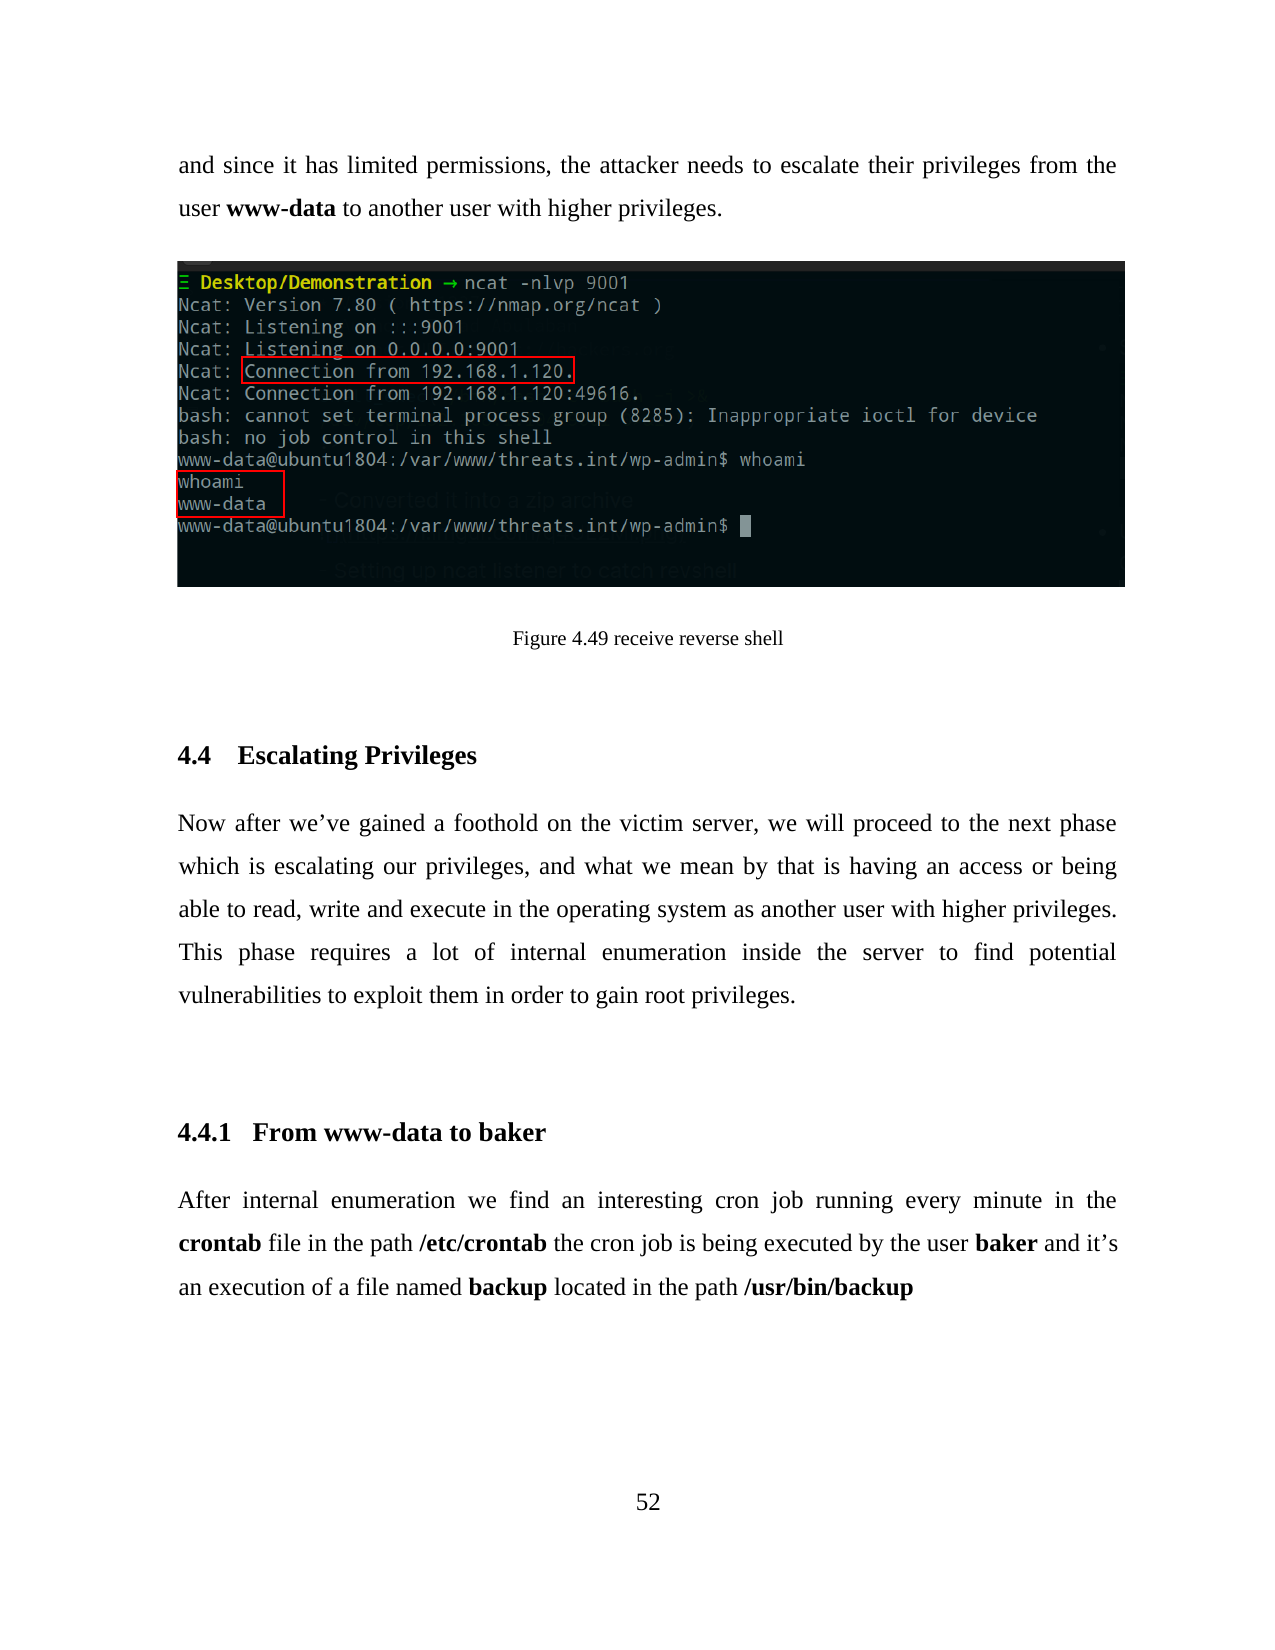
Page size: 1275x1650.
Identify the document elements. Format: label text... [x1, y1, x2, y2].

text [177, 150, 1118, 222]
picture [177, 261, 1125, 587]
picture [178, 472, 283, 516]
subtitle Escalating Privileges [177, 739, 1125, 770]
subtitle From www-data to baker [177, 1116, 1125, 1147]
text After internal enumeration we find an interesting cron job running every minute in the crontab file in the path /etc/crontab the cron job is being executed by the user baker and it’s an execution of a file named backup located in the path /usr/bin/backup [177, 1185, 1118, 1300]
text Now after we’ve gained a foothold on the victim server, we will proceed to the next phase which is escalating our privileges, and what we mean by that is having an access or being able to read, write and execute in the operating system as another user with higher privileges. This phase requires a lot of internal enumeration inside the server to find potential vulnerabilities to exploit them in order to gain root privileges. [177, 808, 1118, 1009]
